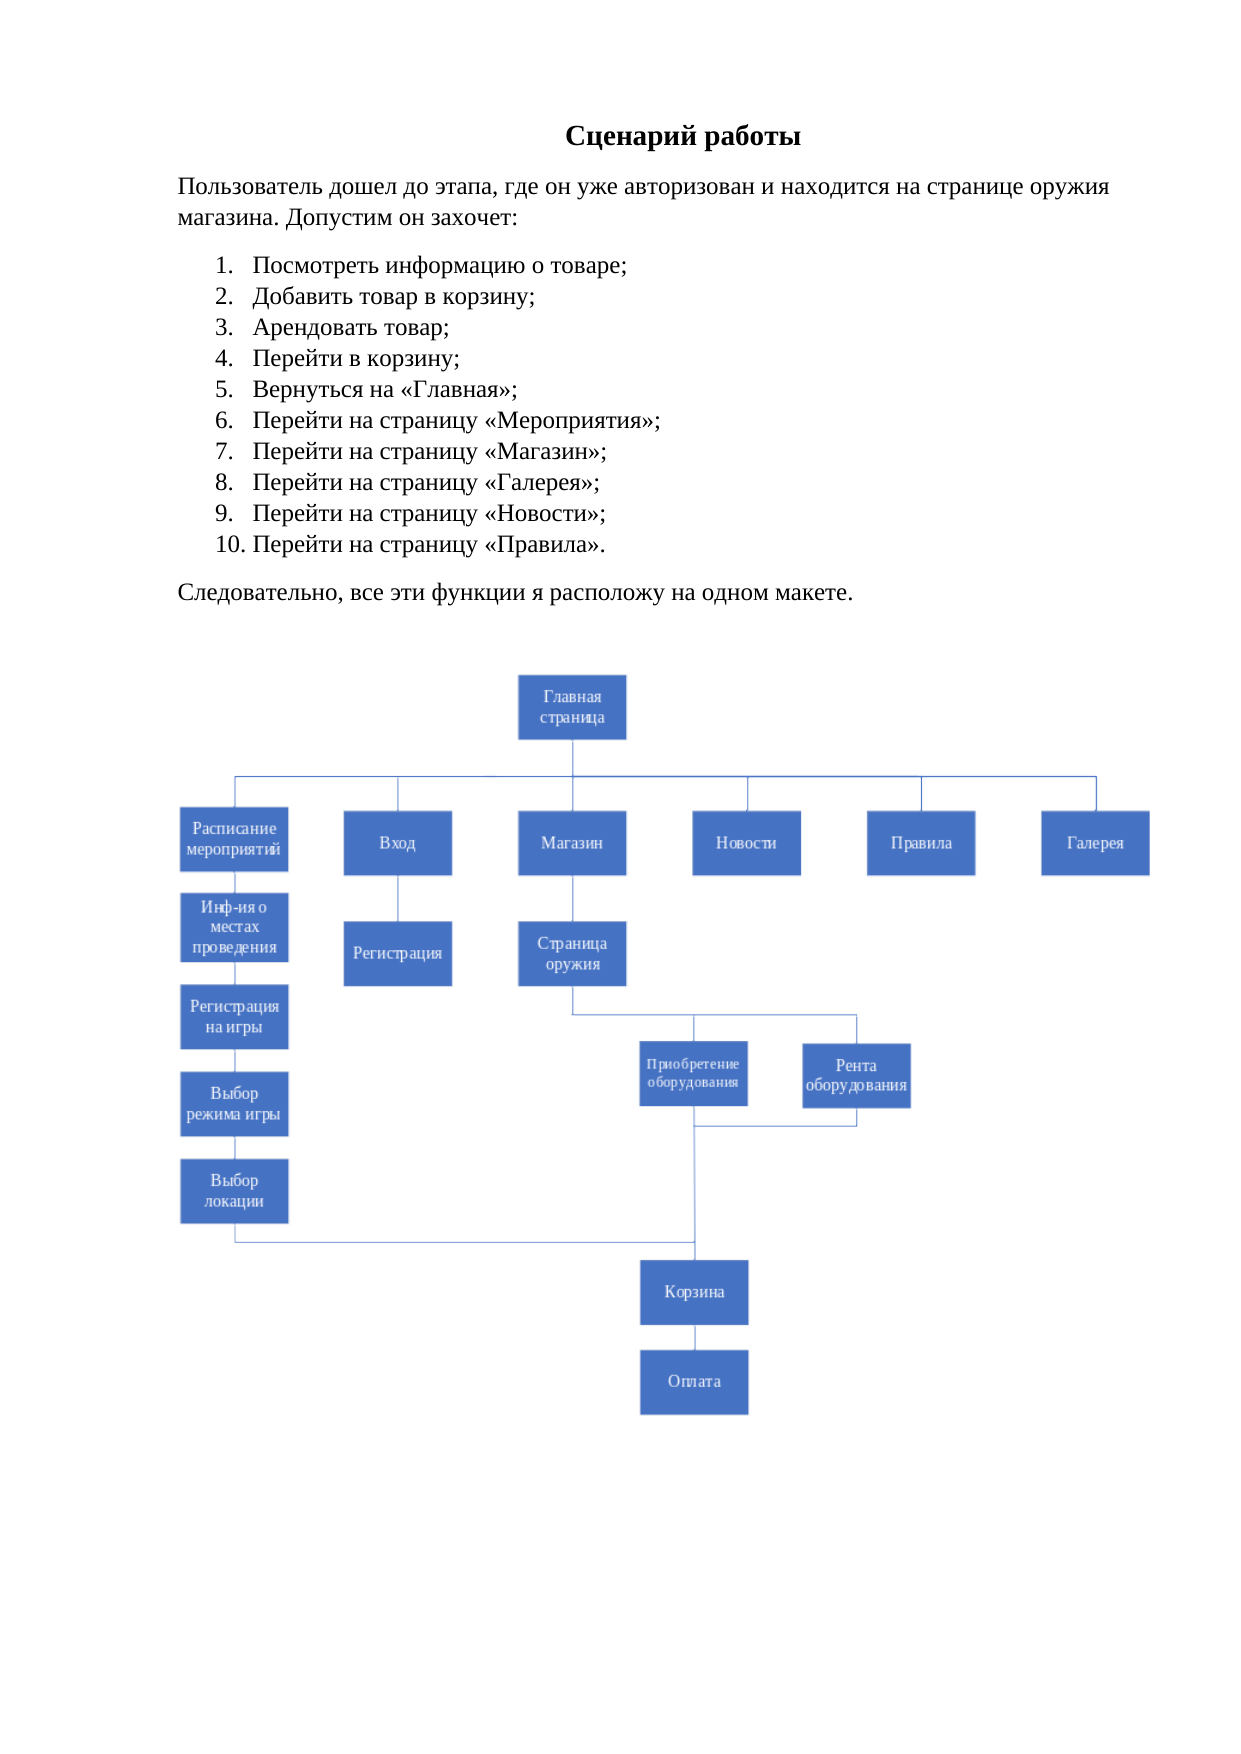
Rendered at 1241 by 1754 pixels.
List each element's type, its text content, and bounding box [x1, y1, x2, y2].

text Пользователь дошел до этапа, где он уже авторизован и находится на странице оружия магазина. Допустим он захочет: [177, 171, 1152, 231]
text Сценарий работы [215, 118, 1152, 152]
list Перейти на страницу «Новости»; [215, 498, 1152, 527]
list Арендовать товар; [215, 312, 1152, 341]
list Перейти на страницу «Магазин»; [215, 436, 1152, 465]
list Перейти на страницу «Мероприятия»; [215, 405, 1152, 434]
text Следовательно, все эти функции я расположу на одном макете. [177, 577, 1152, 606]
list Перейти на страницу «Галерея»; [215, 467, 1152, 496]
list Вернуться на «Главная»; [215, 374, 1152, 403]
list Добавить товар в корзину; [215, 281, 1152, 309]
list Посмотреть информацию о товаре; [215, 250, 1152, 278]
list Перейти на страницу «Правила». [215, 529, 1152, 558]
list Перейти в корзину; [215, 343, 1152, 372]
